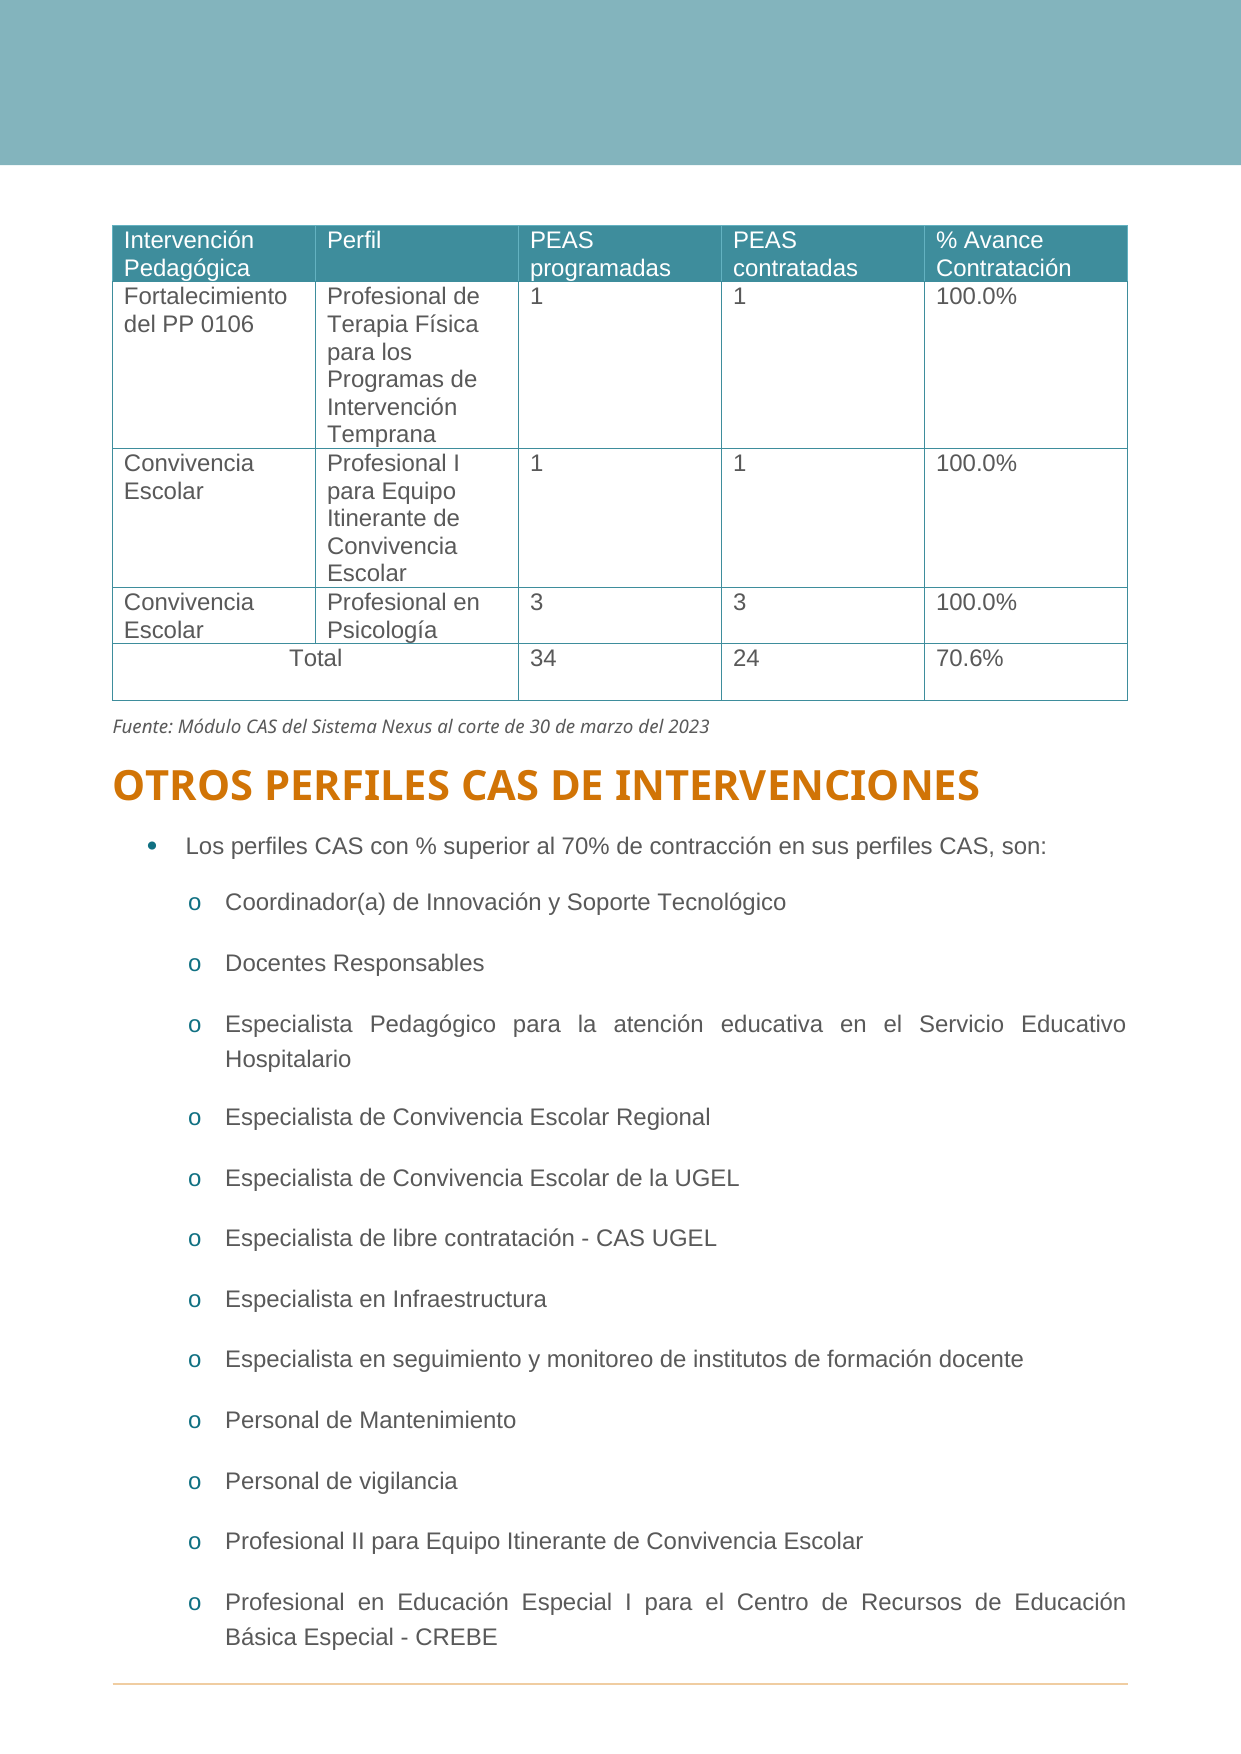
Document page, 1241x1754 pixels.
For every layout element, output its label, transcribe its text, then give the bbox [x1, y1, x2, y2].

table_cell 70.6% [925, 644, 1127, 699]
list Coordinador(a) de Innovación y Soporte Tecnológico [187, 888, 1128, 918]
table_cell 1 [722, 282, 924, 448]
list Especialista de Convivencia Escolar Regional [187, 1103, 1128, 1133]
table_cell 1 [519, 282, 721, 448]
table_cell 24 [722, 644, 924, 699]
list Personal de Mantenimiento [187, 1406, 1128, 1436]
table_cell Profesional I para Equipo Itinerante de Convivencia Escolar [316, 449, 518, 587]
list Especialista de libre contratación - CAS UGEL [187, 1224, 1128, 1254]
table_cell 3 [519, 588, 721, 643]
list Especialista de Convivencia Escolar de la UGEL [187, 1163, 1128, 1193]
table_header PEAS programadas [519, 226, 721, 281]
list Especialista en Infraestructura [187, 1285, 1128, 1314]
table_cell Convivencia Escolar [113, 449, 315, 587]
table_cell 100.0% [925, 588, 1127, 643]
table_cell Fortalecimiento del PP 0106 [113, 282, 315, 448]
list Docentes Responsables [187, 949, 1128, 979]
list Profesional en Educación Especial I para el Centro de Recursos de Educación Básica Especial - CREBE [187, 1588, 1128, 1651]
table_cell Profesional de Terapia Física para los Programas de Intervención Temprana [316, 282, 518, 448]
list Personal de vigilancia [187, 1467, 1128, 1496]
table_cell 3 [722, 588, 924, 643]
subtitle OTROS PERFILES CAS DE INTERVENCIONES [112, 756, 1128, 813]
table_cell 34 [519, 644, 721, 699]
text Fuente: Módulo CAS del Sistema Nexus al corte de 30 de marzo del 2023 [112, 713, 1128, 738]
table_cell 1 [722, 449, 924, 587]
list Especialista en seguimiento y monitoreo de institutos de formación docente [187, 1345, 1128, 1375]
table_cell 1 [519, 449, 721, 587]
table_header Perfil [316, 226, 518, 281]
list Especialista Pedagógico para la atención educativa en el Servicio Educativo Hospitalario [187, 1009, 1128, 1072]
list Profesional II para Equipo Itinerante de Convivencia Escolar [187, 1527, 1128, 1557]
table_header PEAS contratadas [722, 226, 924, 281]
table_header % Avance Contratación [925, 226, 1127, 281]
table_cell Profesional en Psicología [316, 588, 518, 643]
table_header Intervención Pedagógica [113, 226, 315, 281]
list Los perfiles CAS con % superior al 70% de contracción en sus perfiles CAS, son: [148, 832, 1128, 859]
table_cell 100.0% [925, 282, 1127, 448]
table_cell 100.0% [925, 449, 1127, 587]
table_cell Convivencia Escolar [113, 588, 315, 643]
table_cell Total [113, 644, 518, 699]
